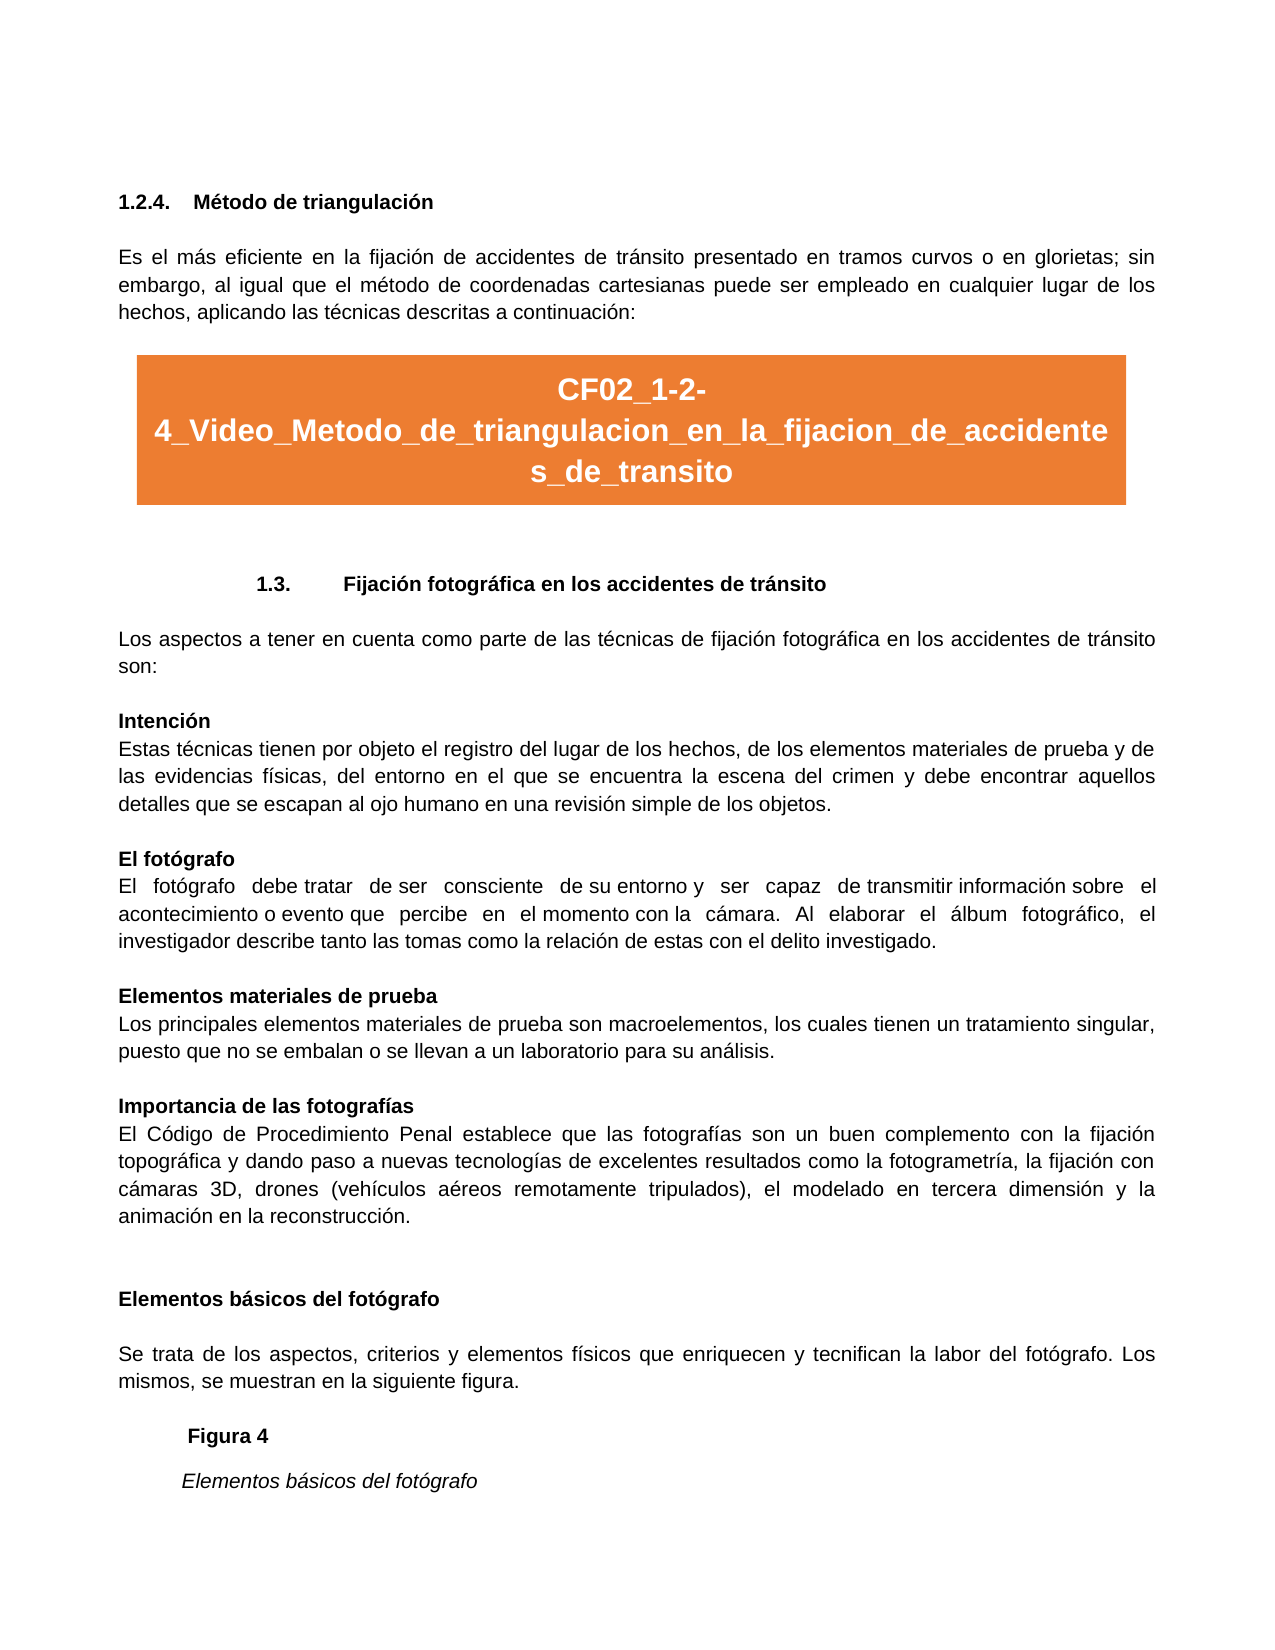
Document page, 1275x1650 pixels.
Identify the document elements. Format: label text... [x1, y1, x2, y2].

text Es el más eficiente en la fijación de accidentes de tránsito presentado en tramos curvos o en glorietas; sin embargo, al igual que el método de coordenadas cartesianas puede ser empleado en cualquier lugar de los hechos, aplicando las técnicas descritas a continuación: [118, 245, 1157, 324]
text Los principales elementos materiales de prueba son macroelementos, los cuales tienen un tratamiento singular, puesto que no se embalan o se llevan a un laboratorio para su análisis. [118, 1011, 1157, 1063]
text Figura 4 [118, 1424, 1157, 1448]
text Estas técnicas tienen por objeto el registro del lugar de los hechos, de los elementos materiales de prueba y de las evidencias físicas, del entorno en el que se encuentra la escena del crimen y debe encontrar aquellos detalles que se escapan al ojo humano en una revisión simple de los objetos. [118, 736, 1157, 815]
text Se trata de los aspectos, criterios y elementos físicos que enriquecen y tecnifican la labor del fotógrafo. Los mismos, se muestran en la siguiente figura. [118, 1341, 1157, 1393]
text Elementos materiales de prueba [118, 984, 1157, 1008]
text Importancia de las fotografías [118, 1094, 1157, 1118]
text El fotógrafo [118, 846, 1157, 870]
text Los aspectos a tener en cuenta como parte de las técnicas de fijación fotográfica en los accidentes de tránsito son: [118, 626, 1157, 678]
text El Código de Procedimiento Penal establece que las fotografías son un buen complemento con la fijación topográfica y dando paso a nuevas tecnologías de excelentes resultados como la fotogrametría, la fijación con cámaras 3D, drones (vehículos aéreos remotamente tripulados), el modelado en tercera dimensión y la animación en la reconstrucción. [118, 1121, 1157, 1228]
text Intención [118, 709, 1157, 733]
text Método de triangulación [118, 190, 1157, 214]
text El fotógrafo debe tratar de ser consciente de su entorno y ser capaz de transmitir información sobre el acontecimiento o evento que percibe en el momento con la cámara. Al elaborar el álbum fotográfico, el investigador describe tanto las tomas como la relación de estas con el delito investigado. [118, 874, 1157, 953]
text Elementos básicos del fotógrafo [118, 1469, 1157, 1493]
text Elementos básicos del fotógrafo [118, 1286, 1157, 1310]
subtitle Fijación fotográfica en los accidentes de tránsito [156, 571, 1157, 595]
